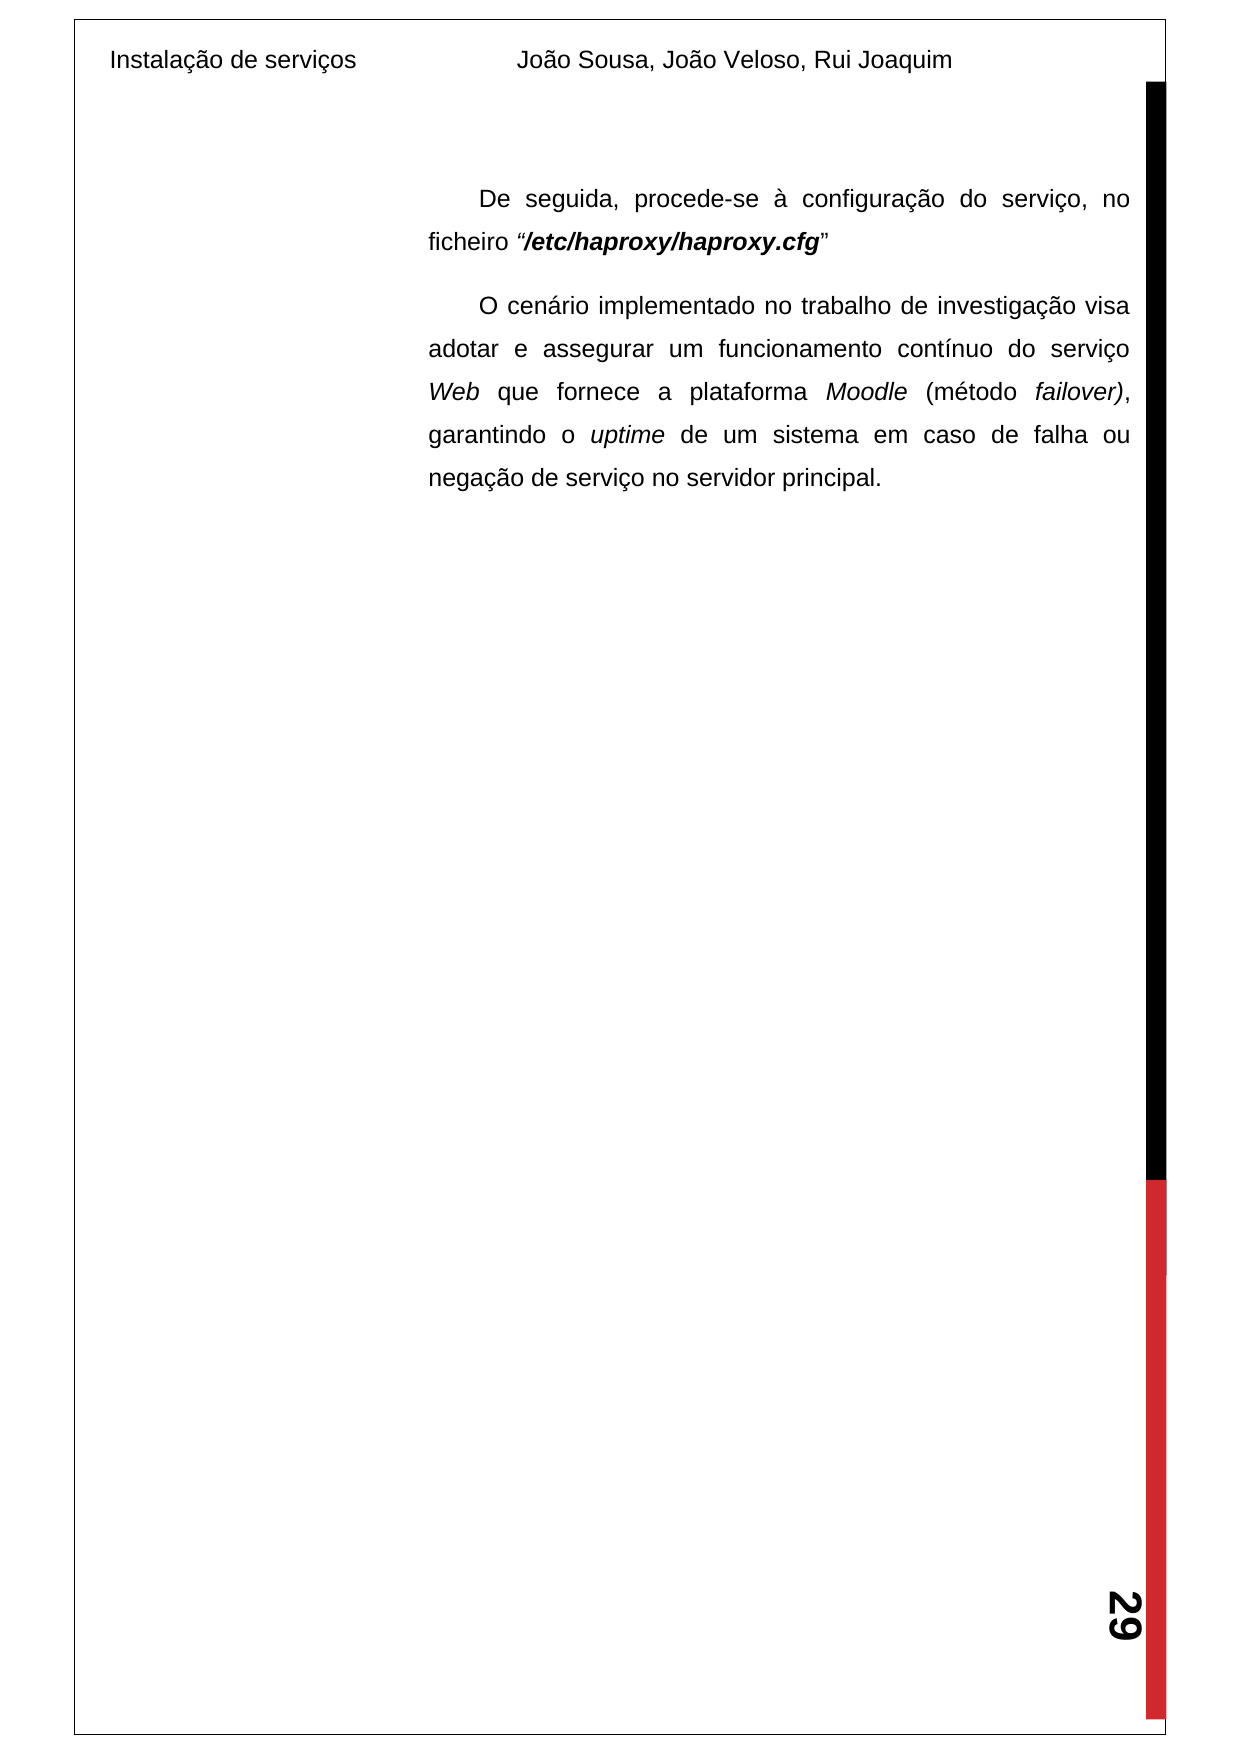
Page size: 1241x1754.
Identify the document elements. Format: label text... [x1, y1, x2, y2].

text De seguida, procede-se à configuração do serviço, no ficheiro “/etc/haproxy/haproxy.cfg” [428, 183, 1131, 255]
text O cenário implementado no trabalho de investigação visa adotar e assegurar um funcionamento contínuo do serviço Web que fornece a plataforma Moodle (método failover), garantindo o uptime de um sistema em caso de falha ou negação de serviço no servidor principal. [428, 291, 1131, 492]
